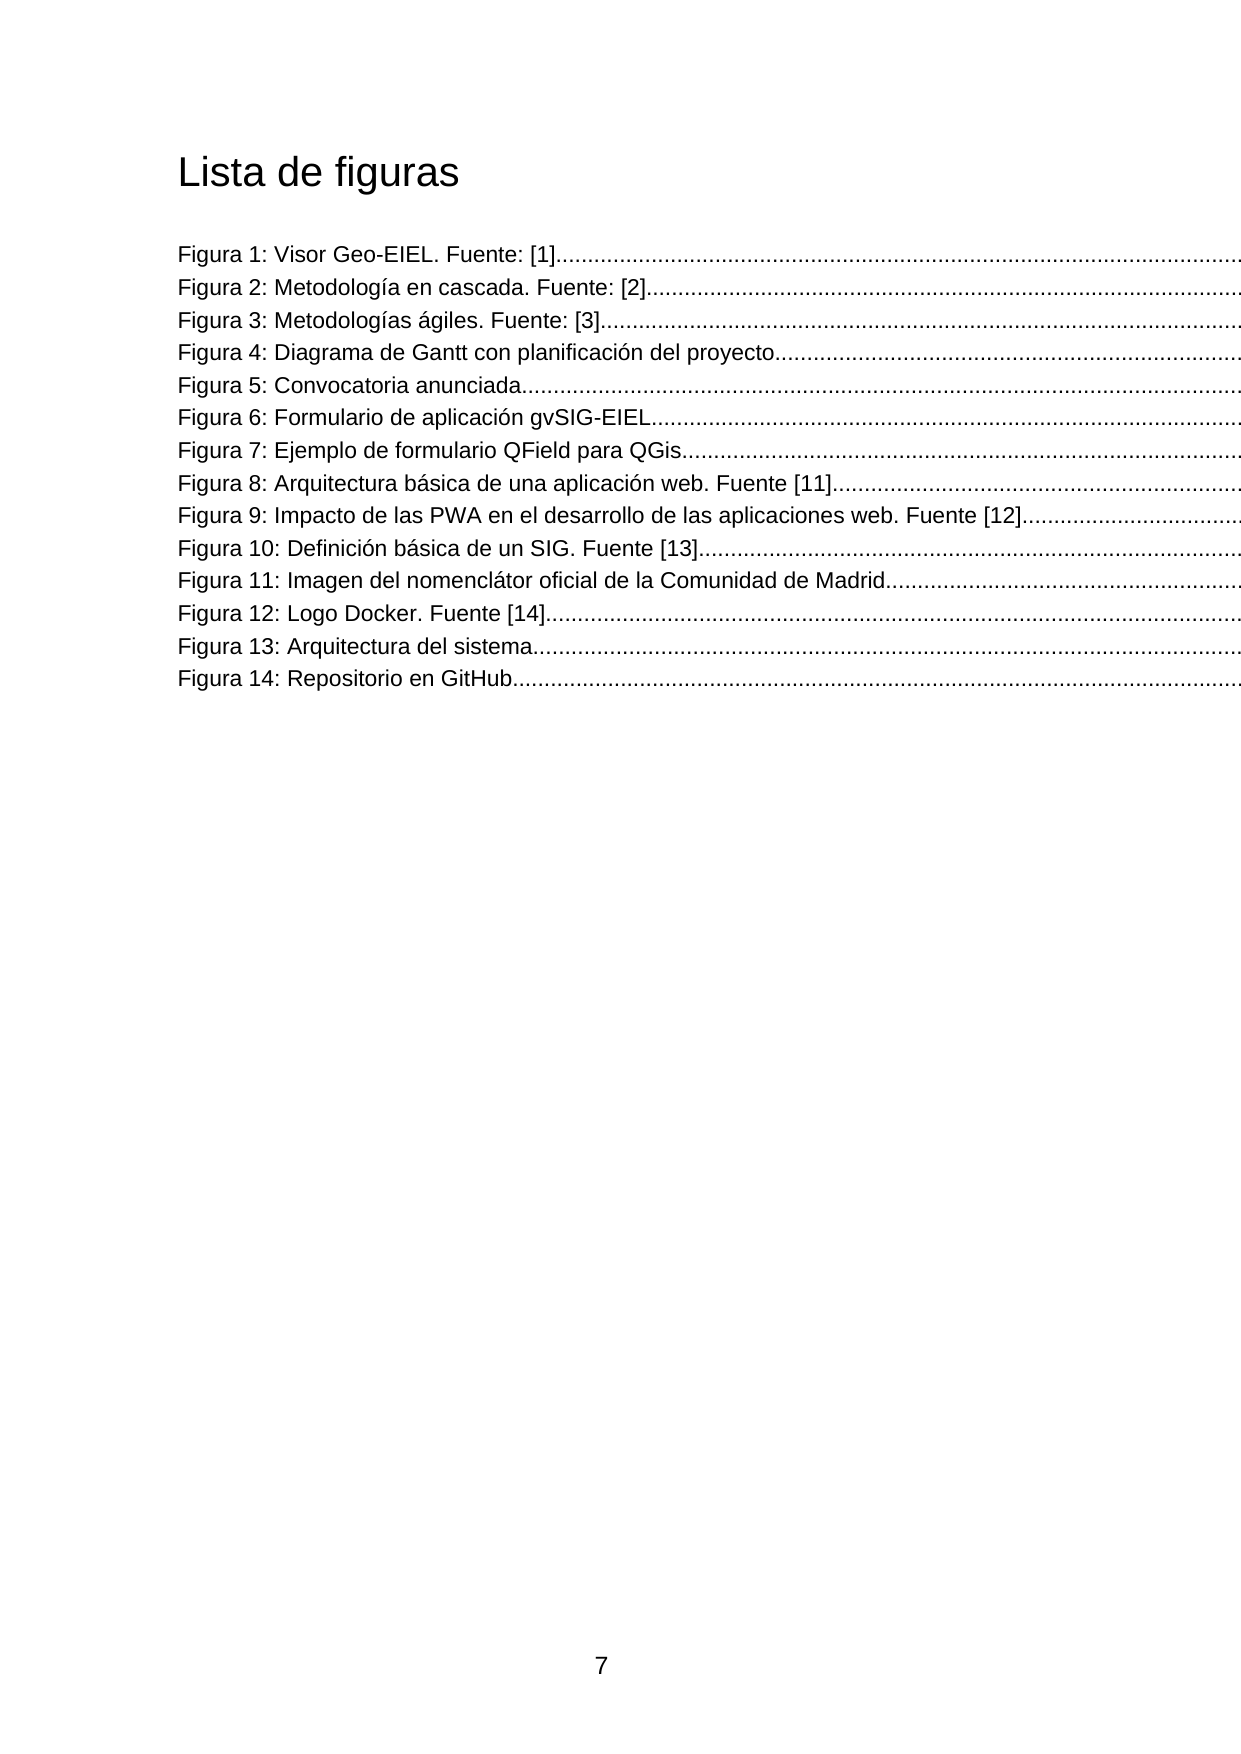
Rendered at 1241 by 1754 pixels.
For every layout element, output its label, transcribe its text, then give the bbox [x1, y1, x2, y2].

text Lista de figuras [177, 148, 1063, 196]
